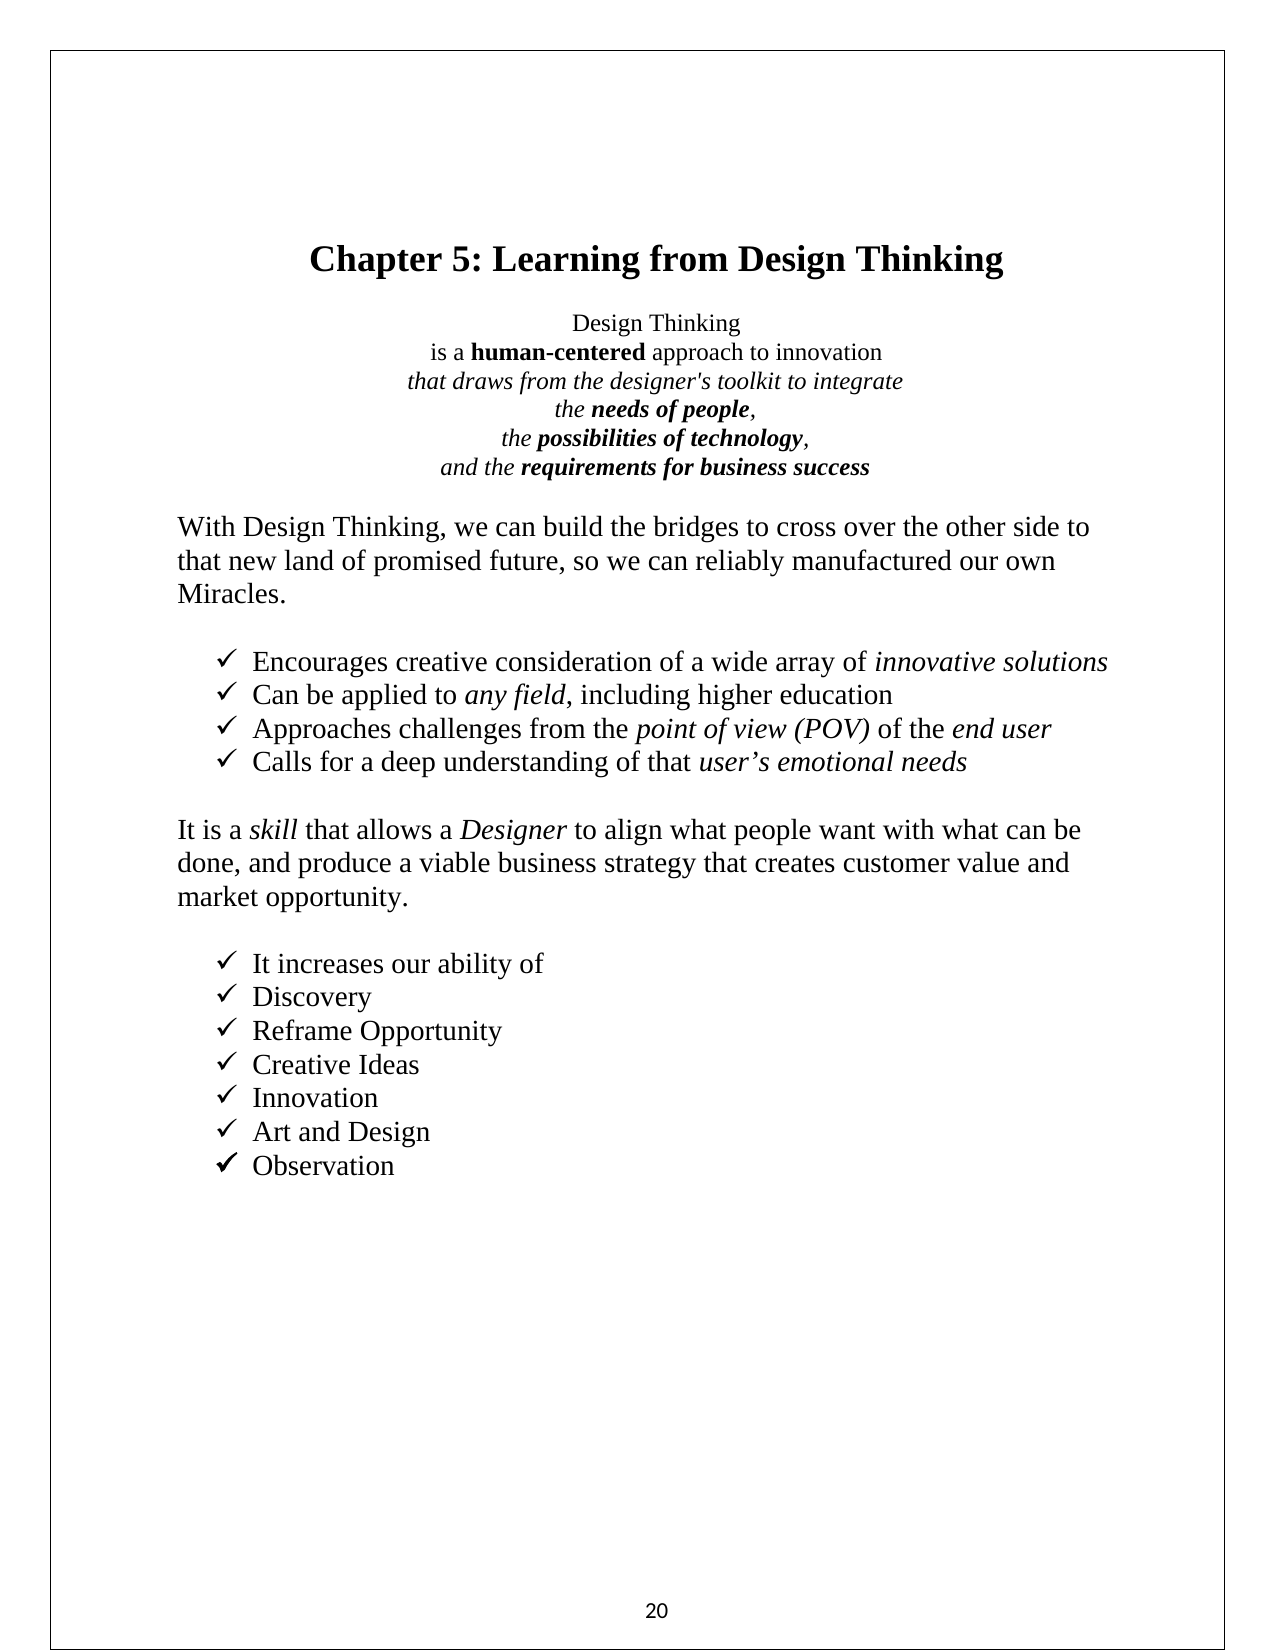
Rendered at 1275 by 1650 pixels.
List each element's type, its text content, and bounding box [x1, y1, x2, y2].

text the needs of people, [177, 394, 1135, 423]
list Approaches challenges from the point of view (POV) of the end user [214, 711, 1135, 744]
list Innovation [214, 1081, 1135, 1114]
text It is a skill that allows a Designer to align what people want with what can be done, and produce a viable business strategy that creates customer value and market opportunity. [177, 812, 1135, 912]
list It increases our ability of [214, 946, 1135, 979]
text Design Thinking [177, 308, 1135, 337]
list Can be applied to any field, including higher education [214, 677, 1135, 711]
list Calls for a deep understanding of that user’s emotional needs [214, 744, 1135, 778]
list Reframe Opportunity [214, 1013, 1135, 1047]
list Discovery [214, 979, 1135, 1013]
text and the requirements for business success [177, 452, 1135, 481]
text is a human-centered approach to innovation [177, 337, 1135, 366]
list Encourages creative consideration of a wide array of innovative solutions [214, 644, 1135, 677]
text With Design Thinking, we can build the bridges to cross over the other side to that new land of promised future, so we can reliably manufactured our own Miracles. [177, 509, 1135, 610]
list Observation [214, 1148, 1135, 1181]
text the possibilities of technology, [177, 423, 1135, 452]
text that draws from the designer's toolkit to integrate [177, 366, 1135, 394]
text Chapter 5: Learning from Design Thinking [177, 236, 1135, 279]
list Art and Design [214, 1114, 1135, 1148]
list Creative Ideas [214, 1047, 1135, 1081]
